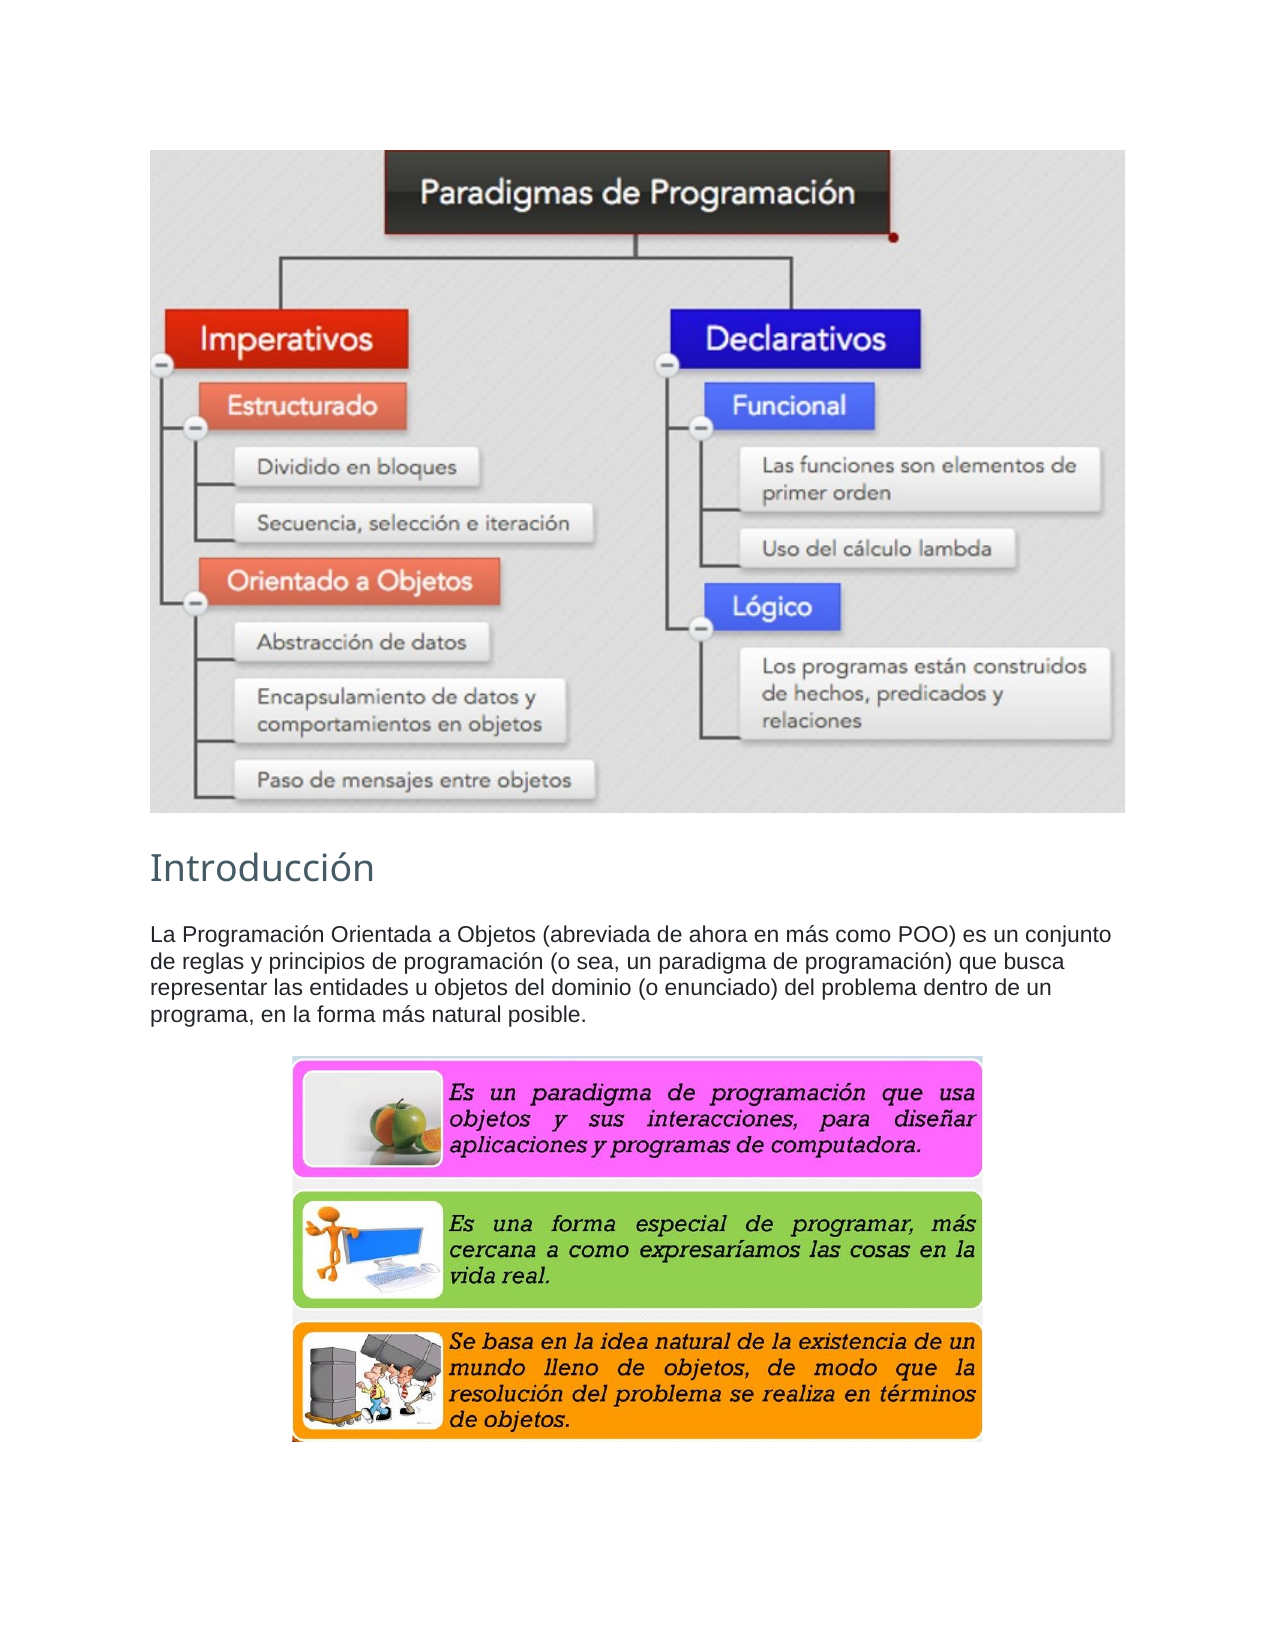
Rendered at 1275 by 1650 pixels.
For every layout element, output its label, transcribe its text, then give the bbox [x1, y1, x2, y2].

text La Programación Orientada a Objetos (abreviada de ahora en más como POO) es un conjunto de reglas y principios de programación (o sea, un paradigma de programación) que busca representar las entidades u objetos del dominio (o enunciado) del problema dentro de un programa, en la forma más natural posible. [150, 921, 1125, 1027]
picture [150, 150, 1125, 813]
picture [292, 1056, 983, 1442]
subtitle Introducción [150, 813, 1125, 892]
